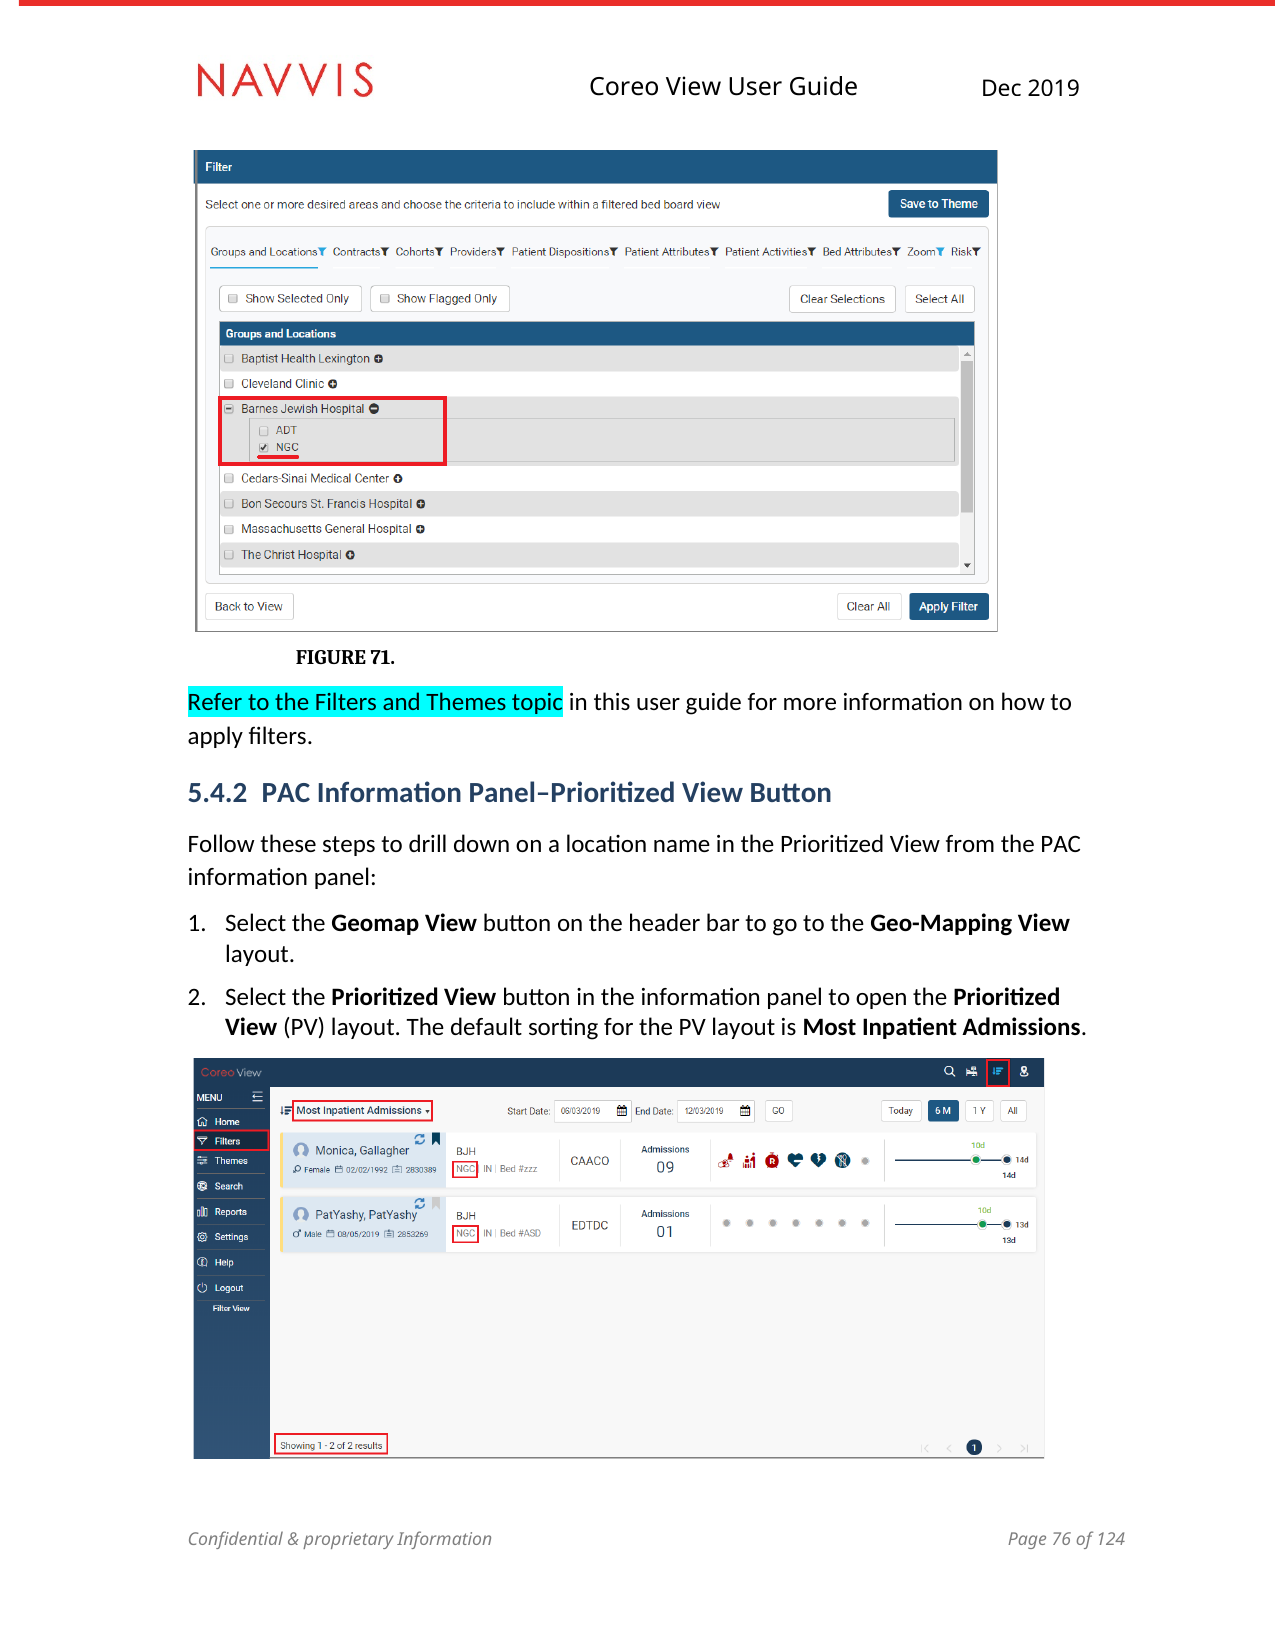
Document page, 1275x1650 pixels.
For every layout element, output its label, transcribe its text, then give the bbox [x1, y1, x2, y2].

text Refer to the Filters and Themes topic in this user guide for more information on how to apply filters. [187, 686, 1087, 751]
list Select the Geomap View button on the header bar to go to the Geo-Mapping View layout. [187, 907, 1087, 968]
picture [193, 1058, 1045, 1459]
text Follow these steps to drill down on a location name in the Prioritized View from the PAC information panel: [187, 828, 1087, 892]
picture [193, 150, 998, 632]
subtitle PAC Information Panel–Prioritized View Button [187, 774, 1087, 810]
picture [187, 55, 383, 104]
list Select the Prioritized View button in the information panel to open the Prioritized View (PV) layout. The default sorting for the PV layout is Most Inpatient Admissions. [187, 981, 1087, 1042]
